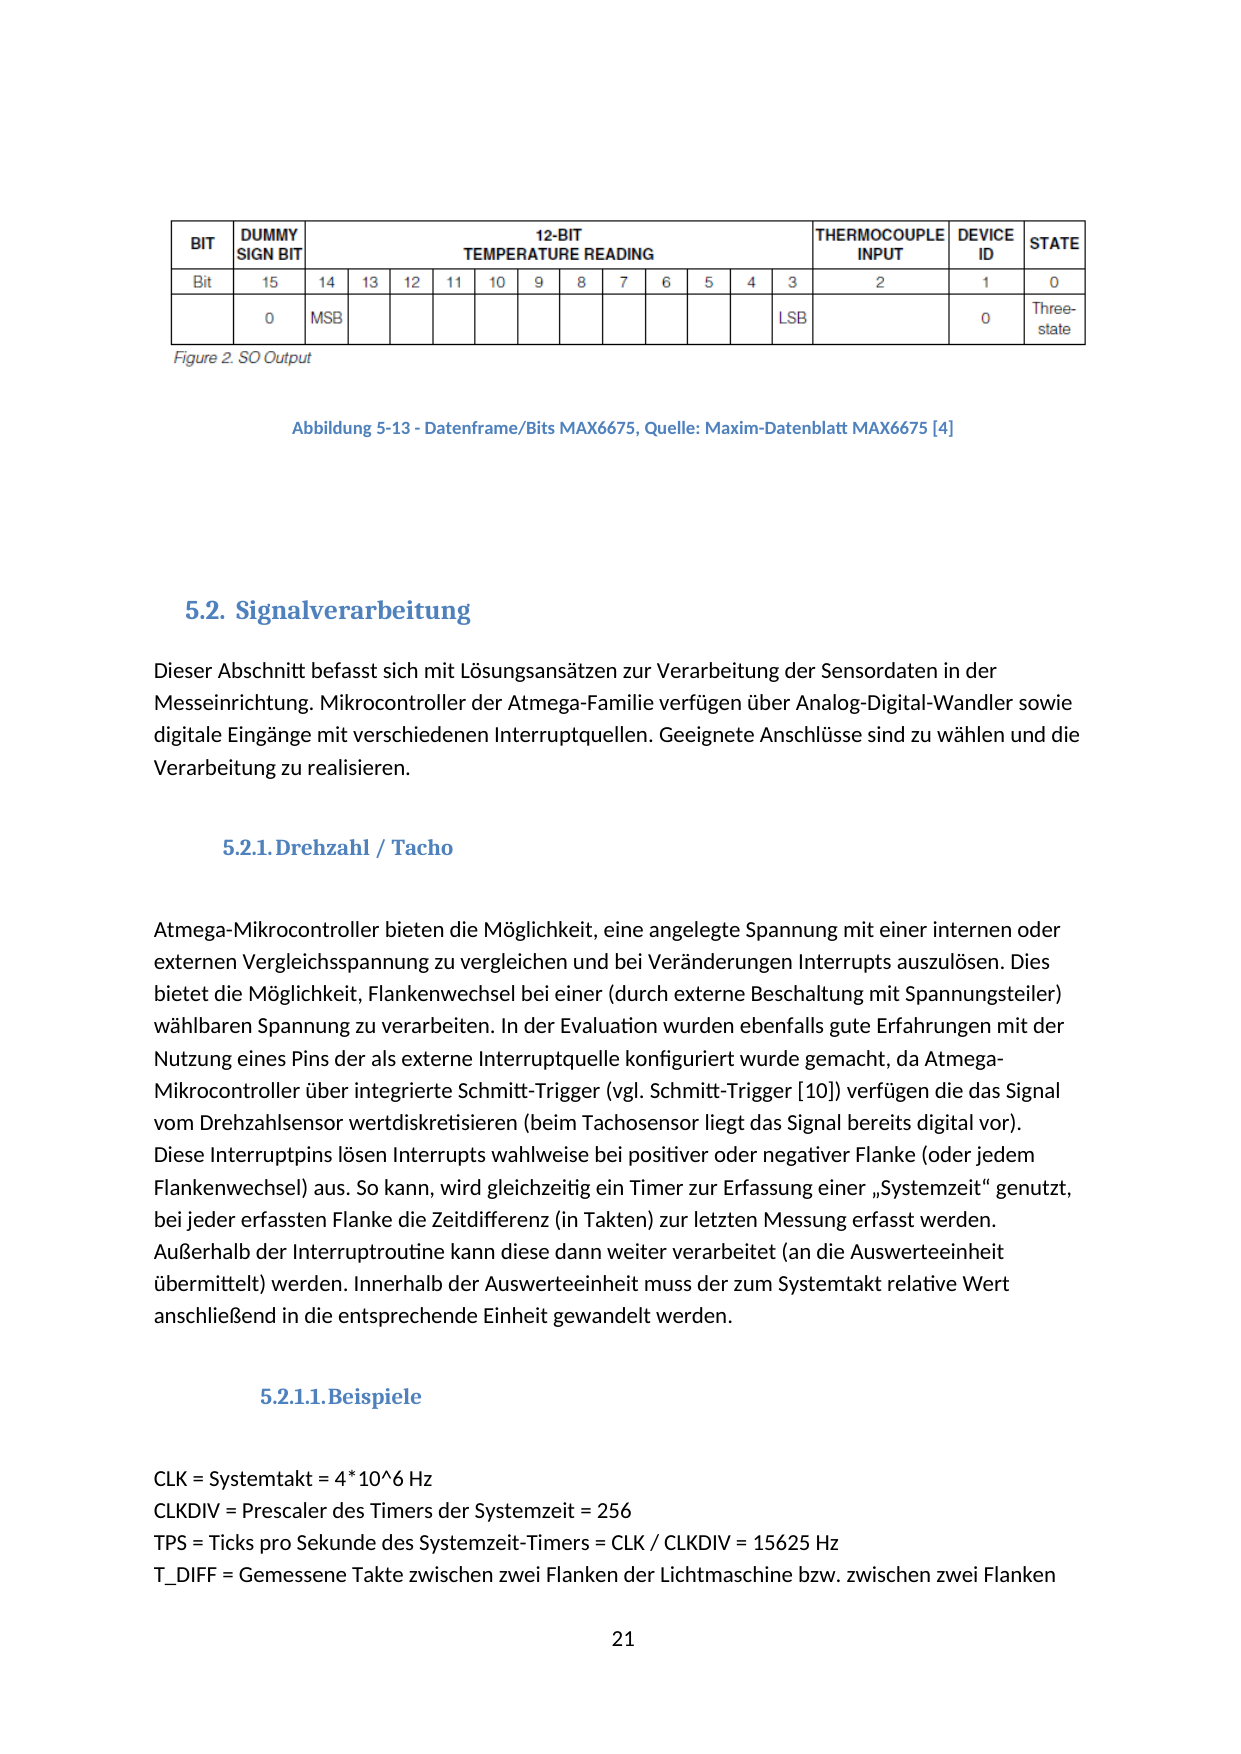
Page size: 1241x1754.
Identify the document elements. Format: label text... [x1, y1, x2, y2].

subtitle Beispiele [260, 1383, 1093, 1410]
text Dieser Abschnitt befasst sich mit Lösungsansätzen zur Verarbeitung der Sensordaten in der Messeinrichtung. Mikrocontroller der Atmega-Familie verfügen über Analog-Digital-Wandler sowie digitale Eingänge mit verschiedenen Interruptquellen. Geeignete Anschlüsse sind zu wählen und die Verarbeitung zu realisieren. [153, 656, 1093, 781]
subtitle Signalverarbeitung [185, 595, 1093, 627]
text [153, 1464, 1093, 1588]
text Atmega-Mikrocontroller bieten die Möglichkeit, eine angelegte Spannung mit einer internen oder externen Vergleichsspannung zu vergleichen und bei Veränderungen Interrupts auszulösen. Dies bietet die Möglichkeit, Flankenwechsel bei einer (durch externe Beschaltung mit Spannungsteiler) wählbaren Spannung zu verarbeiten. In der Evaluation wurden ebenfalls gute Erfahrungen mit der Nutzung eines Pins der als externe Interruptquelle konfiguriert wurde gemacht, da Atmega-Mikrocontroller über integrierte Schmitt-Trigger (vgl. Schmitt-Trigger [10]) verfügen die das Signal vom Drehzahlsensor wertdiskretisieren (beim Tachosensor liegt das Signal bereits digital vor). Diese Interruptpins lösen Interrupts wahlweise bei positiver oder negativer Flanke (oder jedem Flankenwechsel) aus. So kann, wird gleichzeitig ein Timer zur Erfassung einer „Systemzeit“ genutzt, bei jeder erfassten Flanke die Zeitdifferenz (in Takten) zur letzten Messung erfasst werden. Außerhalb der Interruptroutine kann diese dann weiter verarbeitet (an die Auswerteeinheit übermittelt) werden. Innerhalb der Auswerteeinheit muss der zum Systemtakt relative Wert anschließend in die entsprechende Einheit gewandelt werden. [153, 915, 1093, 1329]
subtitle Drehzahl / Tacho [223, 835, 1093, 861]
picture [153, 200, 1099, 392]
